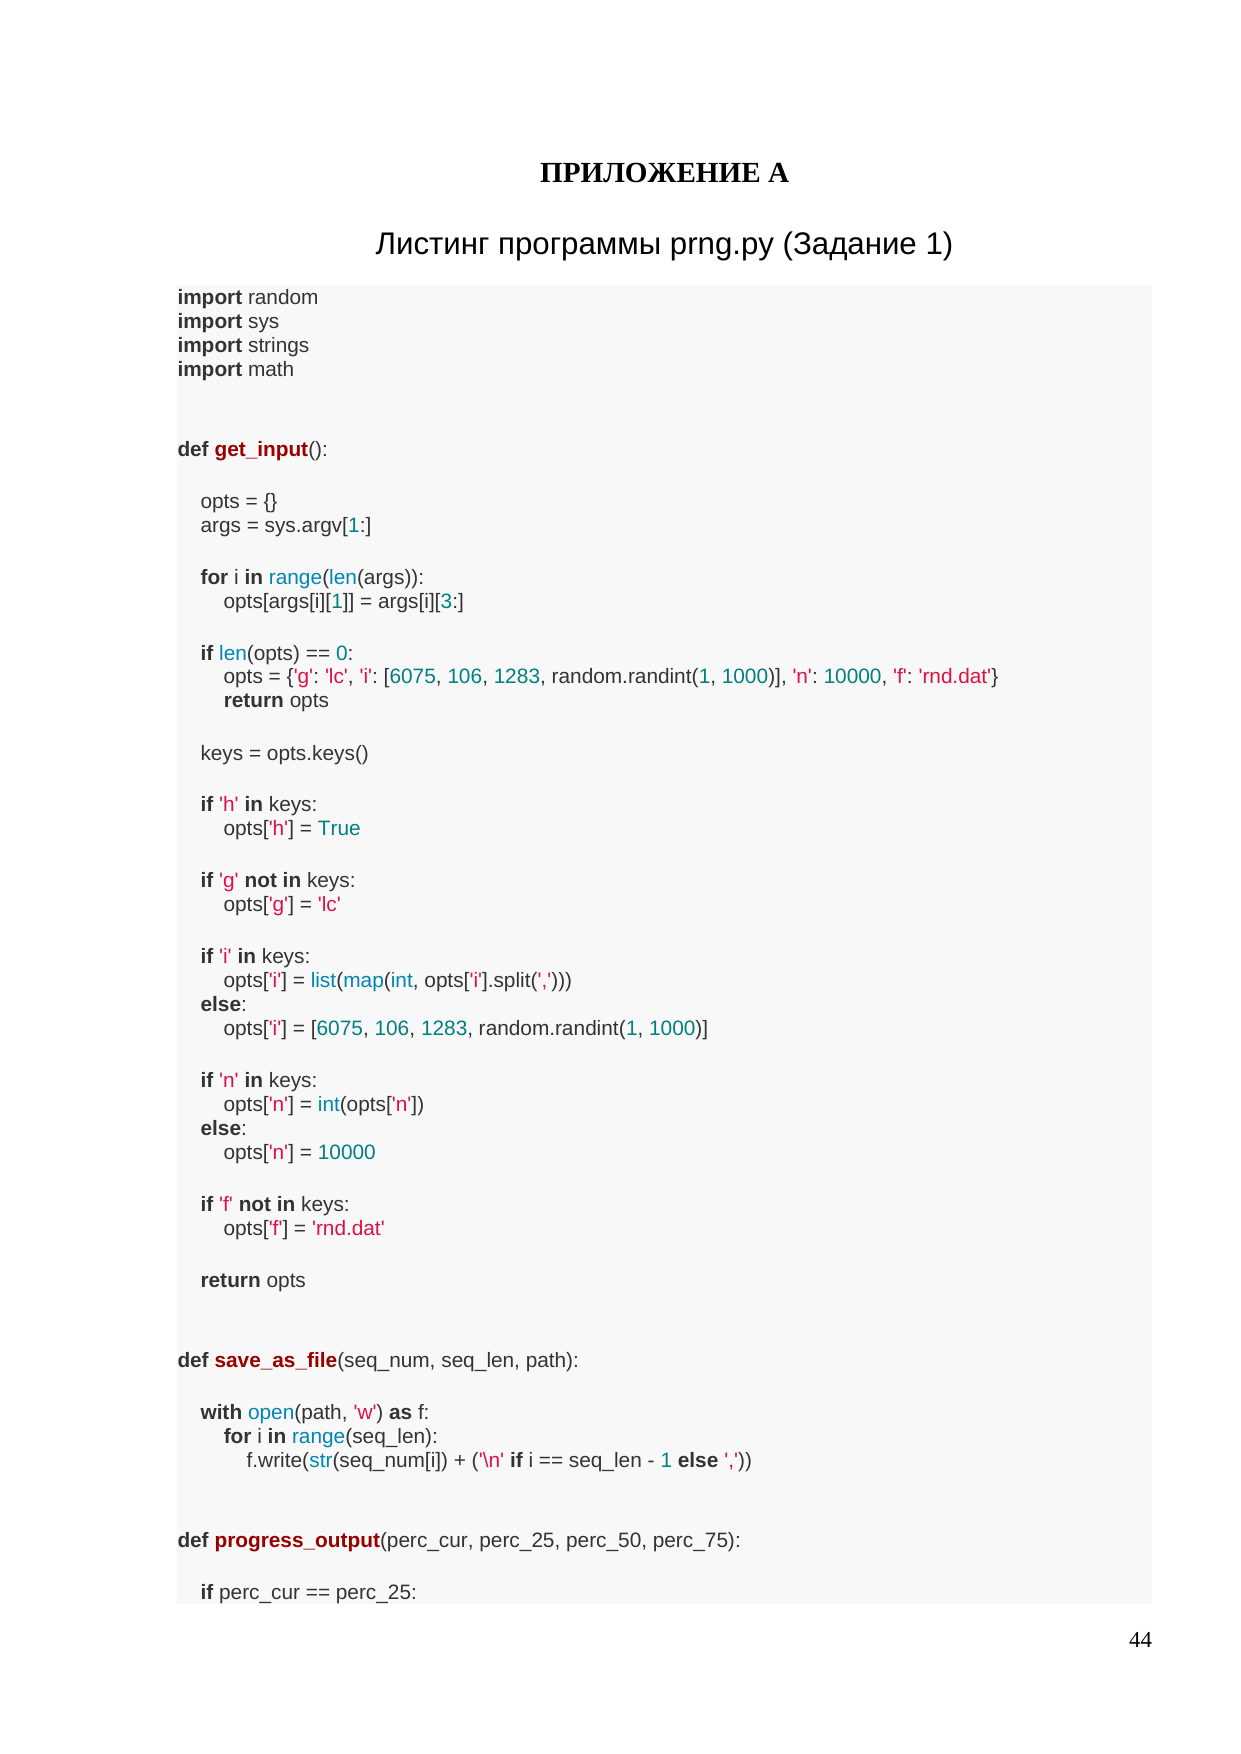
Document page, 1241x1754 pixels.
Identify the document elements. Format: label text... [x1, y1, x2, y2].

text def get_input(): [177, 437, 1152, 461]
text if 'i' in keys: [177, 944, 1152, 968]
text opts = {'g': 'lc', 'i': [6075, 106, 1283, random.randint(1, 1000)], 'n': 10000, 'f': 'rnd.dat'} [177, 664, 1152, 688]
text for i in range(len(args)): [177, 564, 1152, 588]
text for i in range(seq_len): [177, 1424, 1152, 1448]
text opts['g'] = 'lc' [177, 892, 1152, 916]
text opts['n'] = int(opts['n']) [177, 1092, 1152, 1116]
text if len(opts) == 0: [177, 640, 1152, 664]
text opts['n'] = 10000 [177, 1140, 1152, 1164]
text if 'n' in keys: [177, 1068, 1152, 1092]
text if 'h' in keys: [177, 792, 1152, 816]
text return opts [177, 688, 1152, 712]
text opts = {} [177, 488, 1152, 512]
text with open(path, 'w') as f: [177, 1400, 1152, 1424]
text opts['i'] = [6075, 106, 1283, random.randint(1, 1000)] [177, 1016, 1152, 1040]
text if 'g' not in keys: [177, 868, 1152, 892]
subtitle ПРИЛОЖЕНИЕ А [177, 156, 1152, 189]
text import random [177, 285, 1152, 309]
text f.write(str(seq_num[i]) + ('\n' if i == seq_len - 1 else ',')) [177, 1448, 1152, 1472]
text opts['f'] = 'rnd.dat' [177, 1216, 1152, 1240]
text keys = opts.keys() [177, 740, 1152, 764]
text opts['h'] = True [177, 816, 1152, 840]
text else: [177, 992, 1152, 1016]
text import strings [177, 333, 1152, 357]
subtitle Листинг программы prng.py (Задание 1) [177, 225, 1152, 261]
text import math [177, 357, 1152, 381]
text def progress_output(perc_cur, perc_25, perc_50, perc_75): [177, 1528, 1152, 1552]
text opts[args[i][1]] = args[i][3:] [177, 588, 1152, 612]
text import sys [177, 309, 1152, 333]
text opts['i'] = list(map(int, opts['i'].split(','))) [177, 968, 1152, 992]
text if perc_cur == perc_25: [177, 1580, 1152, 1604]
text def save_as_file(seq_num, seq_len, path): [177, 1348, 1152, 1372]
text return opts [177, 1268, 1152, 1292]
text args = sys.argv[1:] [177, 512, 1152, 536]
text else: [177, 1116, 1152, 1140]
text if 'f' not in keys: [177, 1192, 1152, 1216]
